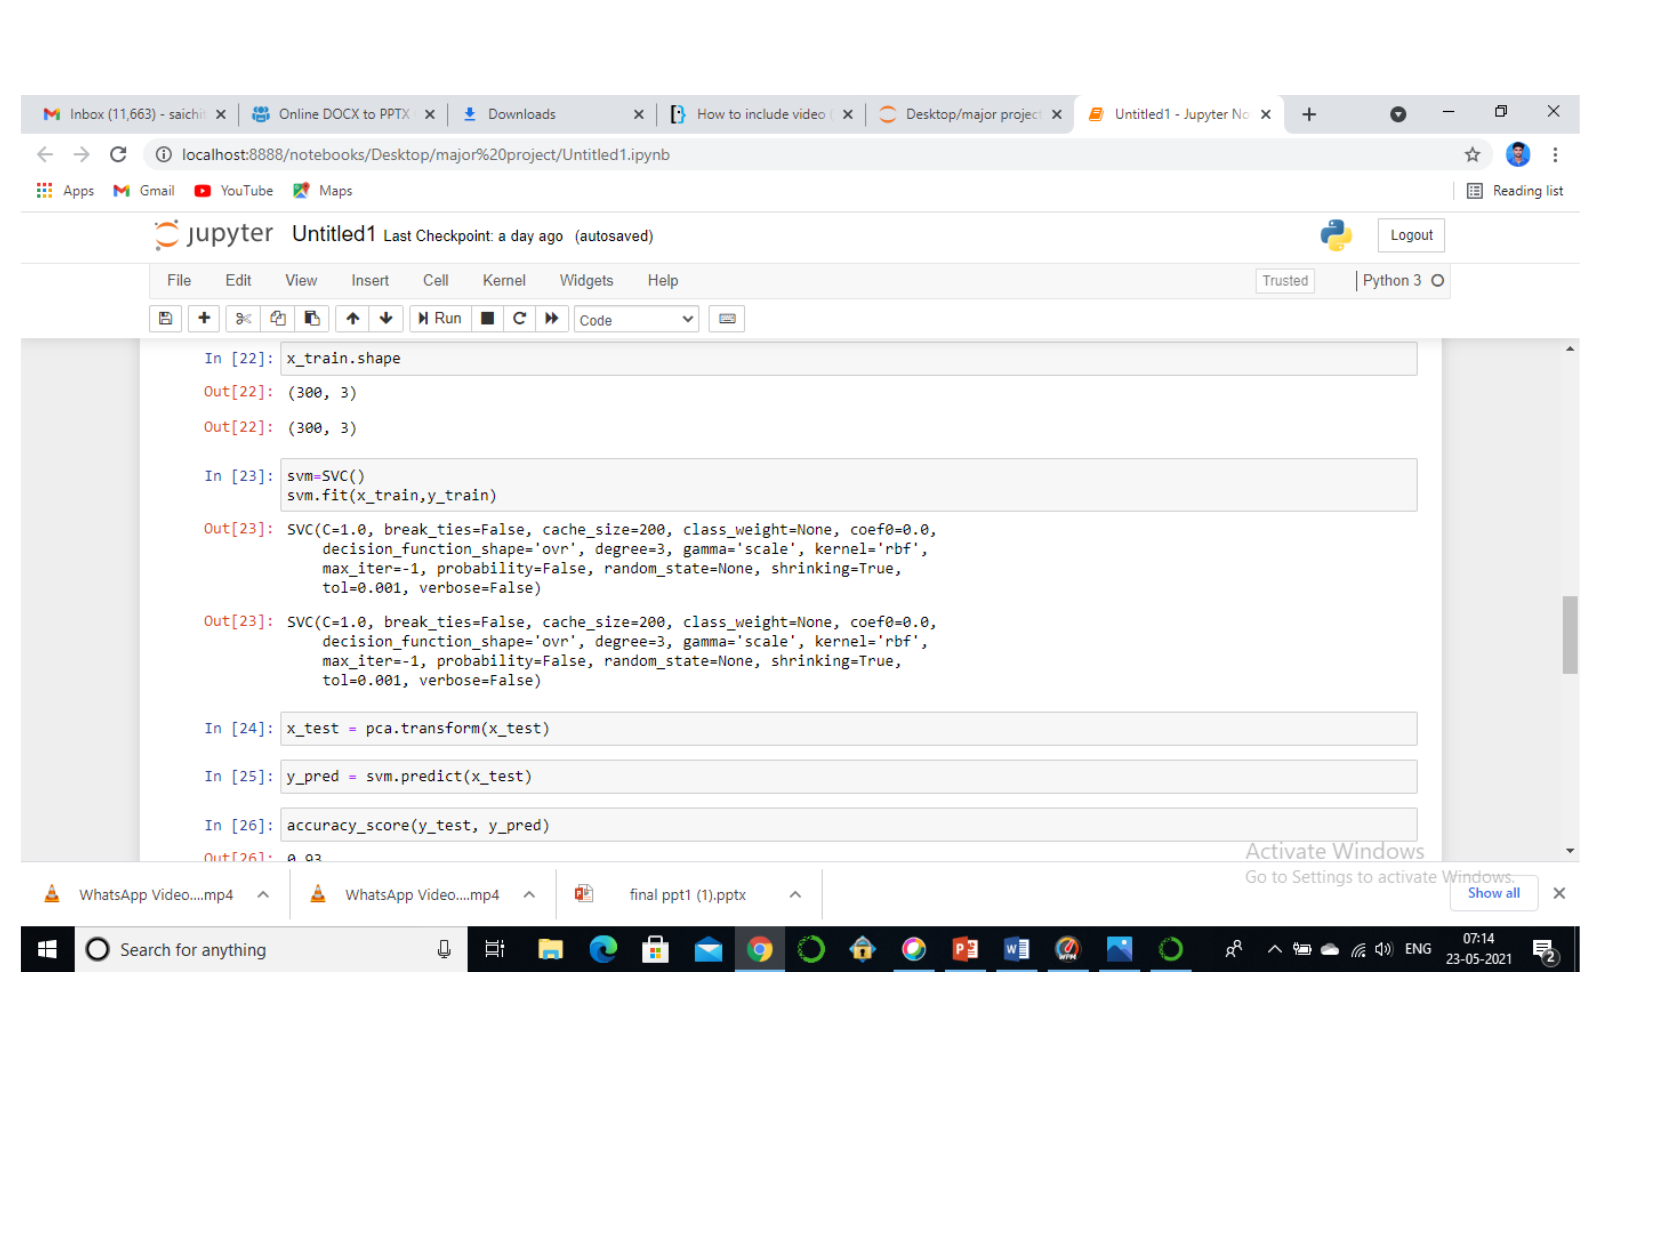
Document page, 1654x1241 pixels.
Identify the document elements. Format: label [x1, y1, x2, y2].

picture [20, 95, 1580, 972]
